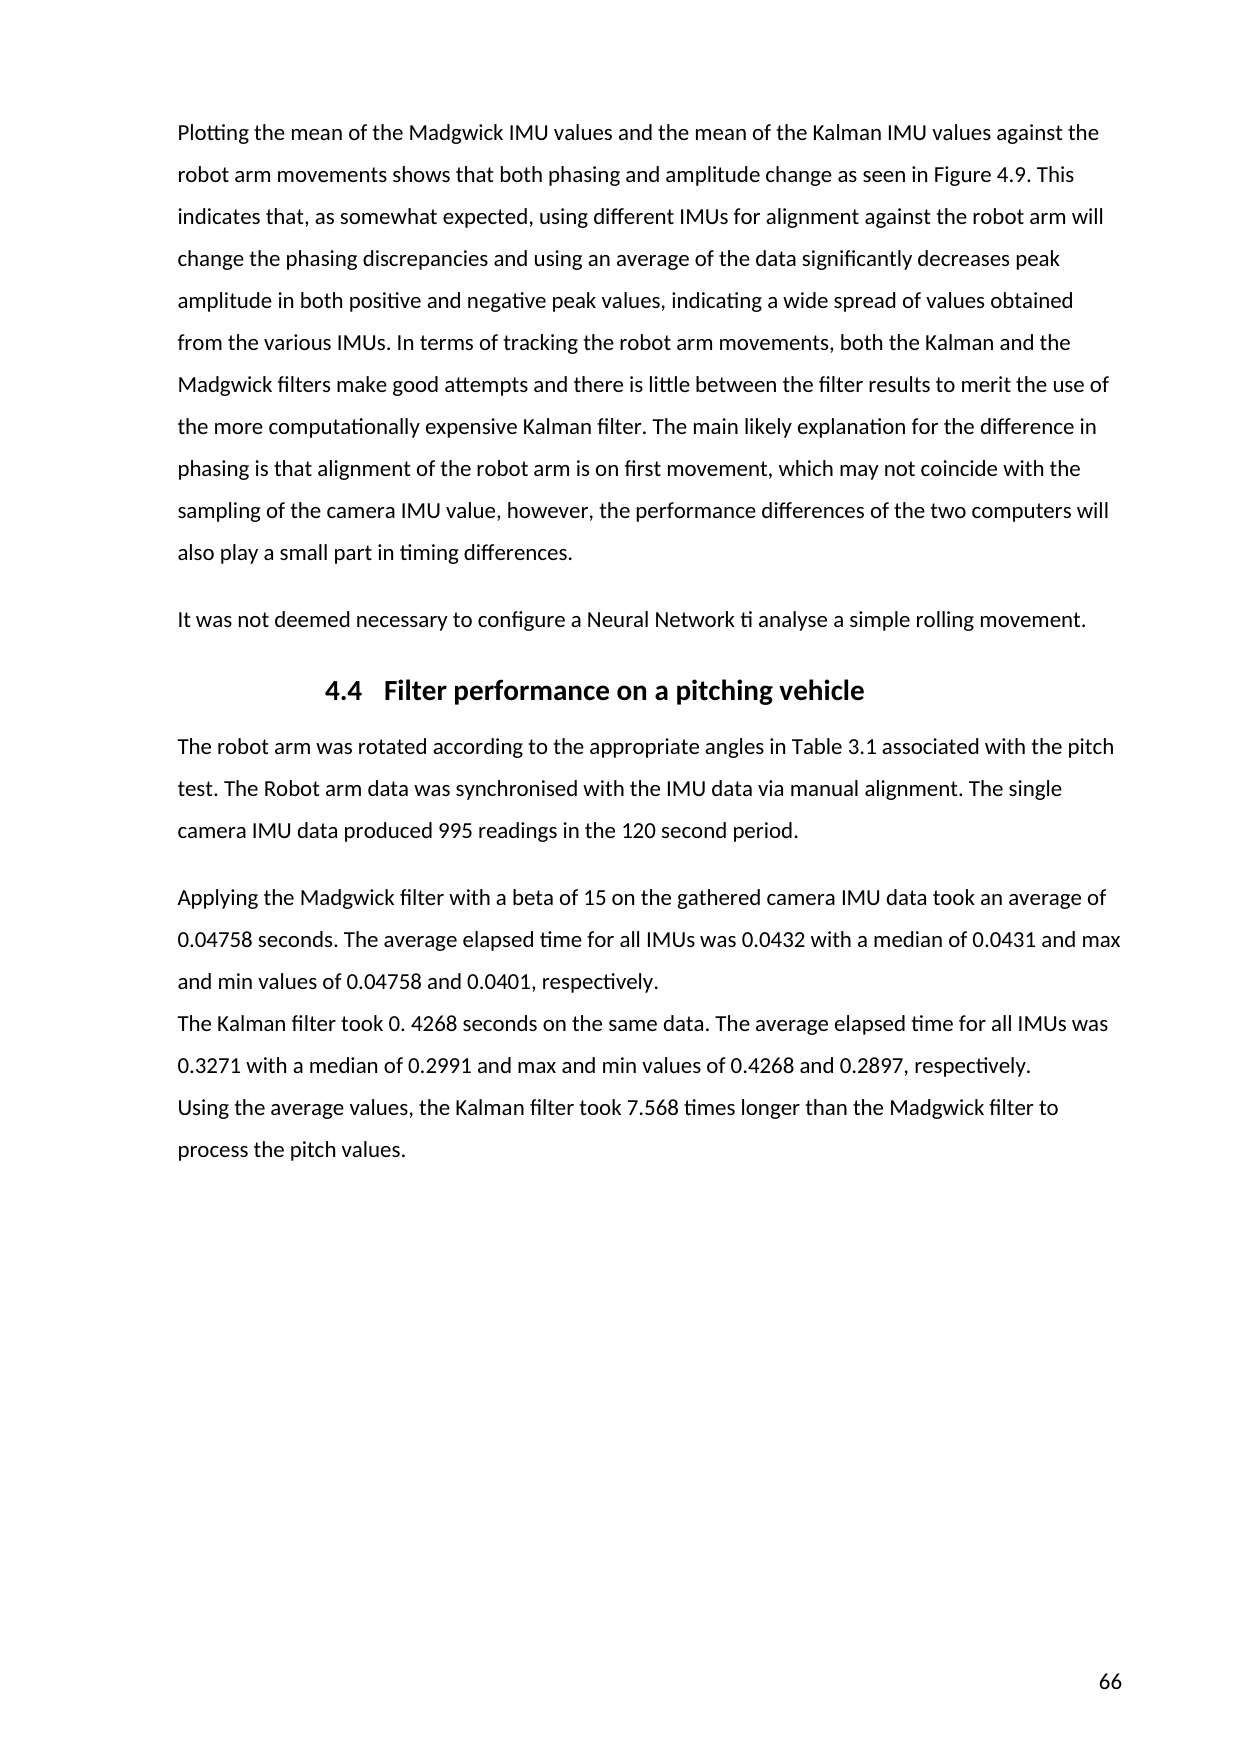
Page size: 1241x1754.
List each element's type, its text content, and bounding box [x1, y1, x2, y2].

text Applying the Madgwick filter with a beta of 15 on the gathered camera IMU data took an average of 0.04758 seconds. The average elapsed time for all IMUs was 0.0432 with a median of 0.0431 and max and min values of 0.04758 and 0.0401, respectively. The Kalman filter took 0. 4268 seconds on the same data. The average elapsed time for all IMUs was 0.3271 with a median of 0.2991 and max and min values of 0.4268 and 0.2897, respectively. Using the average values, the Kalman filter took 7.568 times longer than the Madgwick filter to process the pitch values. Figure 4.10 shows the results of the filters compared to the robot arm data. [177, 883, 1122, 1163]
text It was not deemed necessary to configure a Neural Network ti analyse a simple rolling movement. [177, 605, 1122, 633]
text The robot arm was rotated according to the appropriate angles in Table 3.1 associated with the pitch test. The Robot arm data was synchronised with the IMU data via manual alignment. The single camera IMU data produced 995 readings in the 120 second period. [177, 732, 1122, 844]
subtitle Filter performance on a pitching vehicle [325, 672, 1122, 707]
text Plotting the mean of the Madgwick IMU values and the mean of the Kalman IMU values against the robot arm movements shows that both phasing and amplitude change as seen in Figure 4.9. This indicates that, as somewhat expected, using different IMUs for alignment against the robot arm will change the phasing discrepancies and using an average of the data significantly decreases peak amplitude in both positive and negative peak values, indicating a wide spread of values obtained from the various IMUs. In terms of tracking the robot arm movements, both the Kalman and the Madgwick filters make good attempts and there is little between the filter results to merit the use of the more computationally expensive Kalman filter. The main likely explanation for the difference in phasing is that alignment of the robot arm is on first movement, which may not coincide with the sampling of the camera IMU value, however, the performance differences of the two computers will also play a small part in timing differences. [177, 118, 1122, 566]
